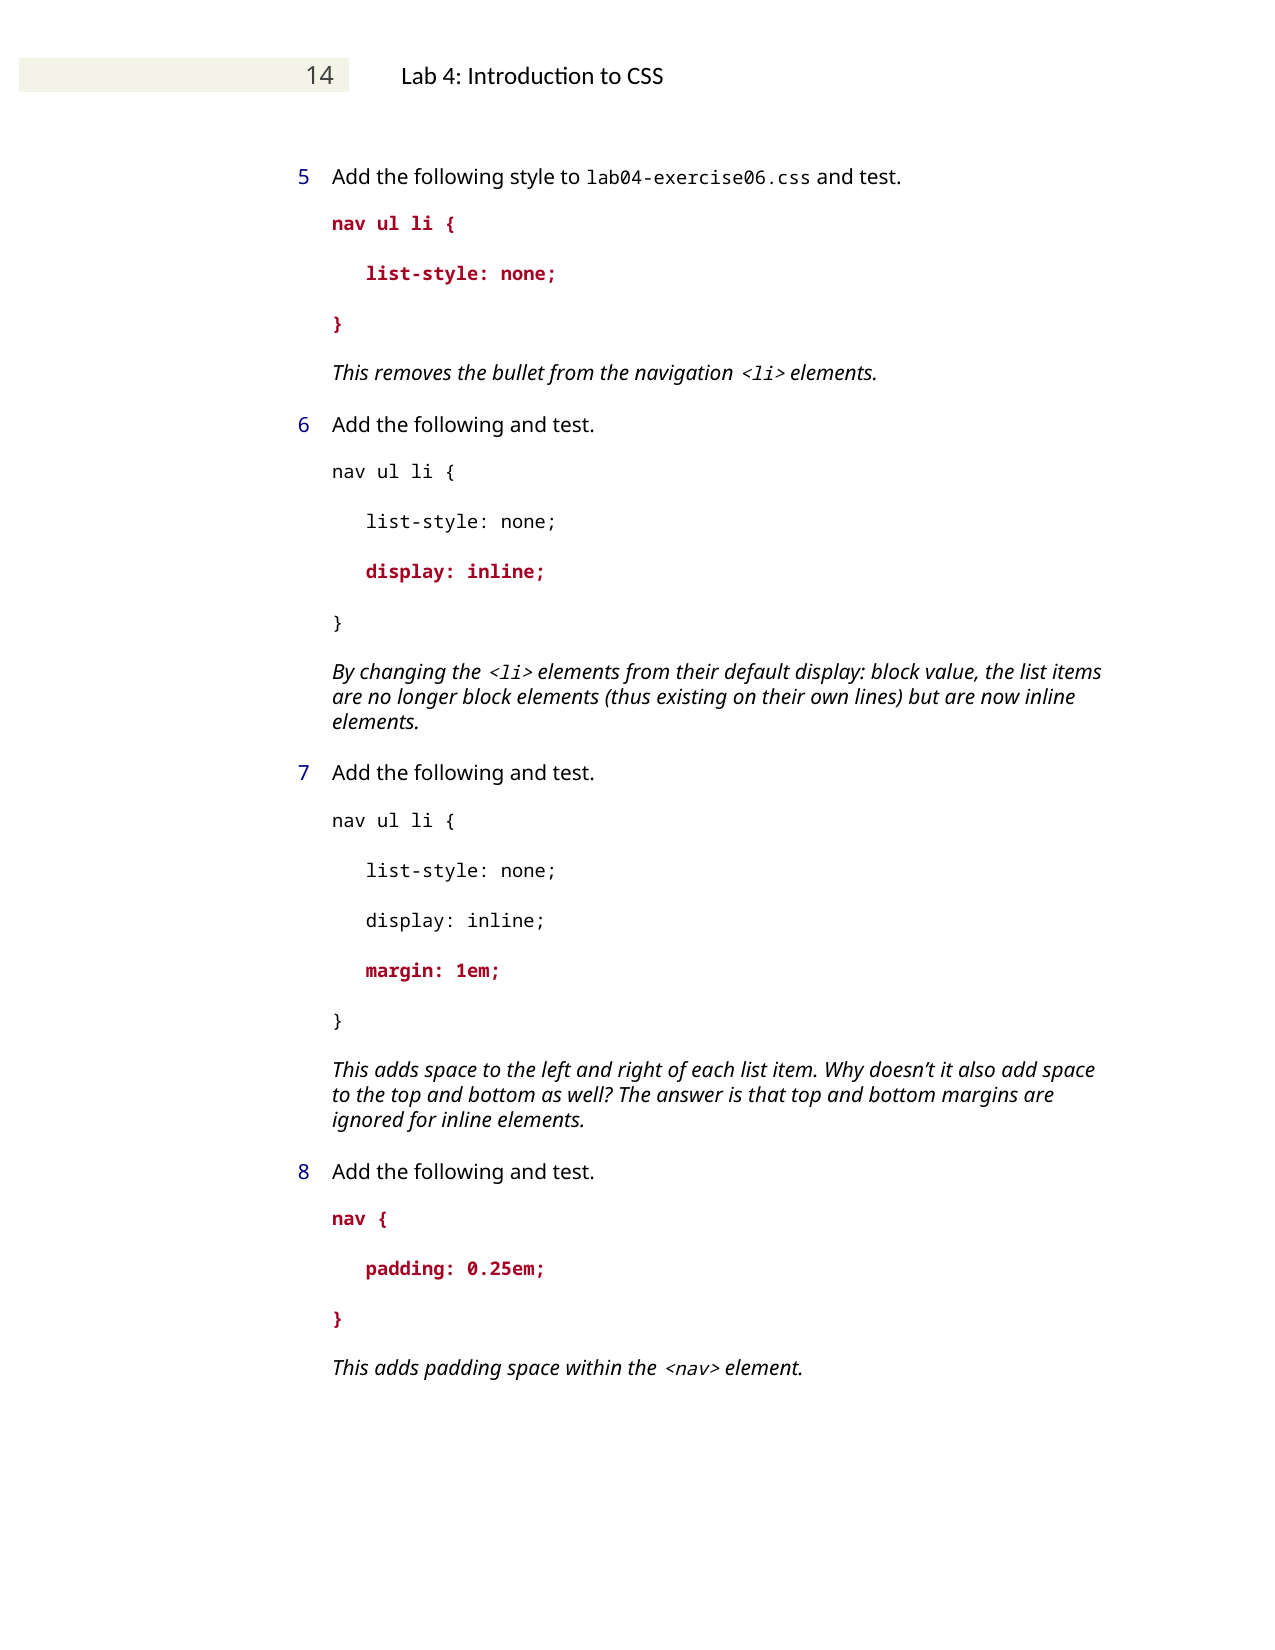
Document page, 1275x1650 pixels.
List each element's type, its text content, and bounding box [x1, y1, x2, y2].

table_header Add the following style to lab04-exercise06.css and test. nav ul li { list-style: none; } This removes the bullet from the navigation <li> elements. [321, 150, 1117, 398]
table_cell Add the following and test. nav ul li { list-style: none; display: inline; } By changing the <li> elements from their default display: block value, the list items are no longer block elements (thus existing on their own lines) but are now inline elements. [321, 398, 1117, 747]
table_cell 8 [274, 1145, 321, 1393]
table_cell Add the following and test. nav { padding: 0.25em; } This adds padding space within the <nav> element. [321, 1145, 1117, 1393]
table_cell 7 [274, 747, 321, 1145]
table_cell 6 [274, 398, 321, 747]
table_cell Add the following and test. nav ul li { list-style: none; display: inline; margin: 1em; } This adds space to the left and right of each list item. Why doesn’t it also add space to the top and bottom as well? The answer is that top and bottom margins are ignored for inline elements. [321, 747, 1117, 1145]
table_header 5 [274, 150, 321, 398]
